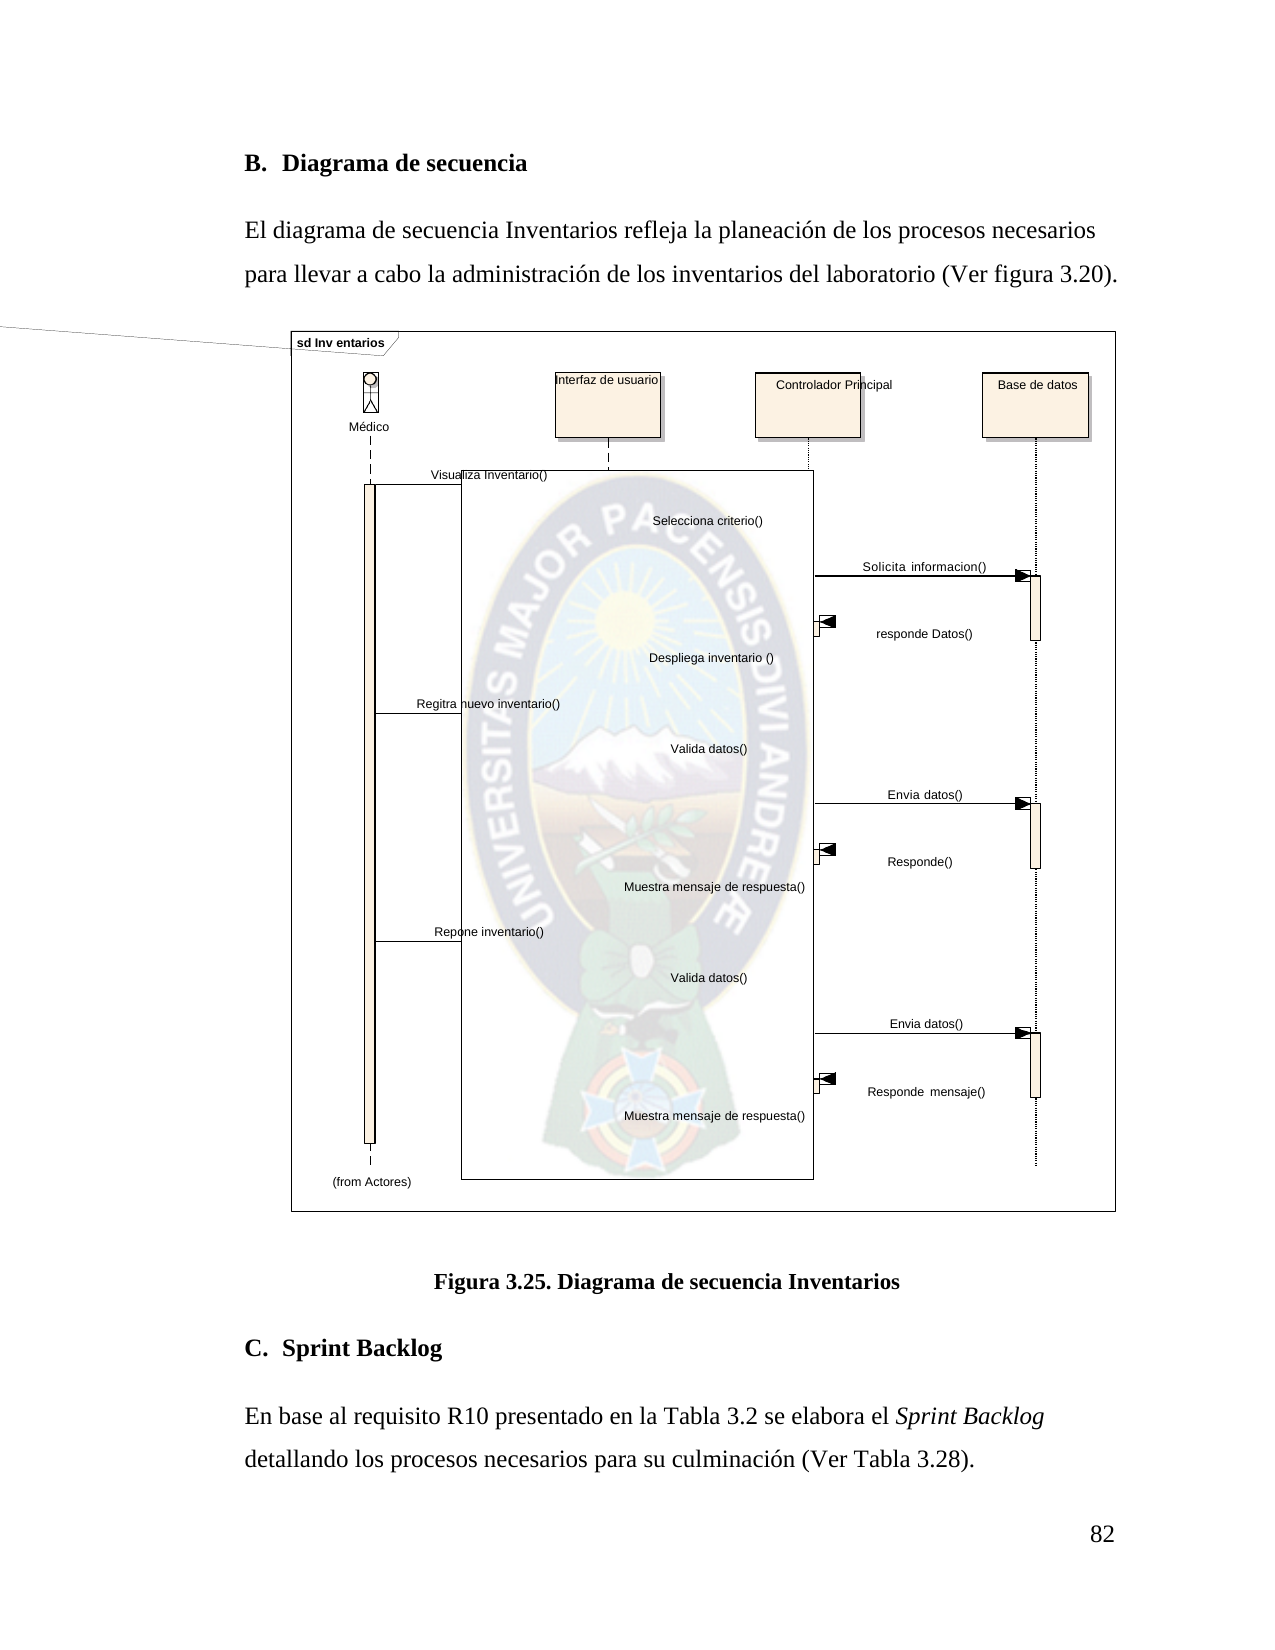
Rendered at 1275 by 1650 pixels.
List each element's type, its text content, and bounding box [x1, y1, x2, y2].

picture [462, 471, 813, 1179]
text Figura 3.25. Diagrama de secuencia Inventarios [295, 1268, 1039, 1295]
picture [364, 373, 378, 412]
picture [756, 374, 860, 437]
text El diagrama de secuencia Inventarios refleja la planeación de los procesos necesarios para llevar a cabo la administración de los inventarios del laboratorio (Ver figura 3.20). [244, 216, 1128, 287]
picture [820, 616, 835, 627]
list Diagrama de secuencia [244, 148, 1252, 176]
picture [820, 1074, 835, 1084]
picture [820, 844, 835, 855]
picture [1016, 798, 1030, 809]
list Sprint Backlog [244, 1333, 1252, 1362]
picture [983, 374, 1088, 437]
picture [556, 373, 660, 437]
text detallando los procesos necesarios para su culminación (Ver Tabla 3.28). [244, 1444, 1252, 1473]
text En base al requisito R10 presentado en la Tabla 3.2 se elabora el Sprint Backlog [244, 1401, 1252, 1430]
picture [1016, 1028, 1030, 1038]
picture [1016, 571, 1030, 581]
